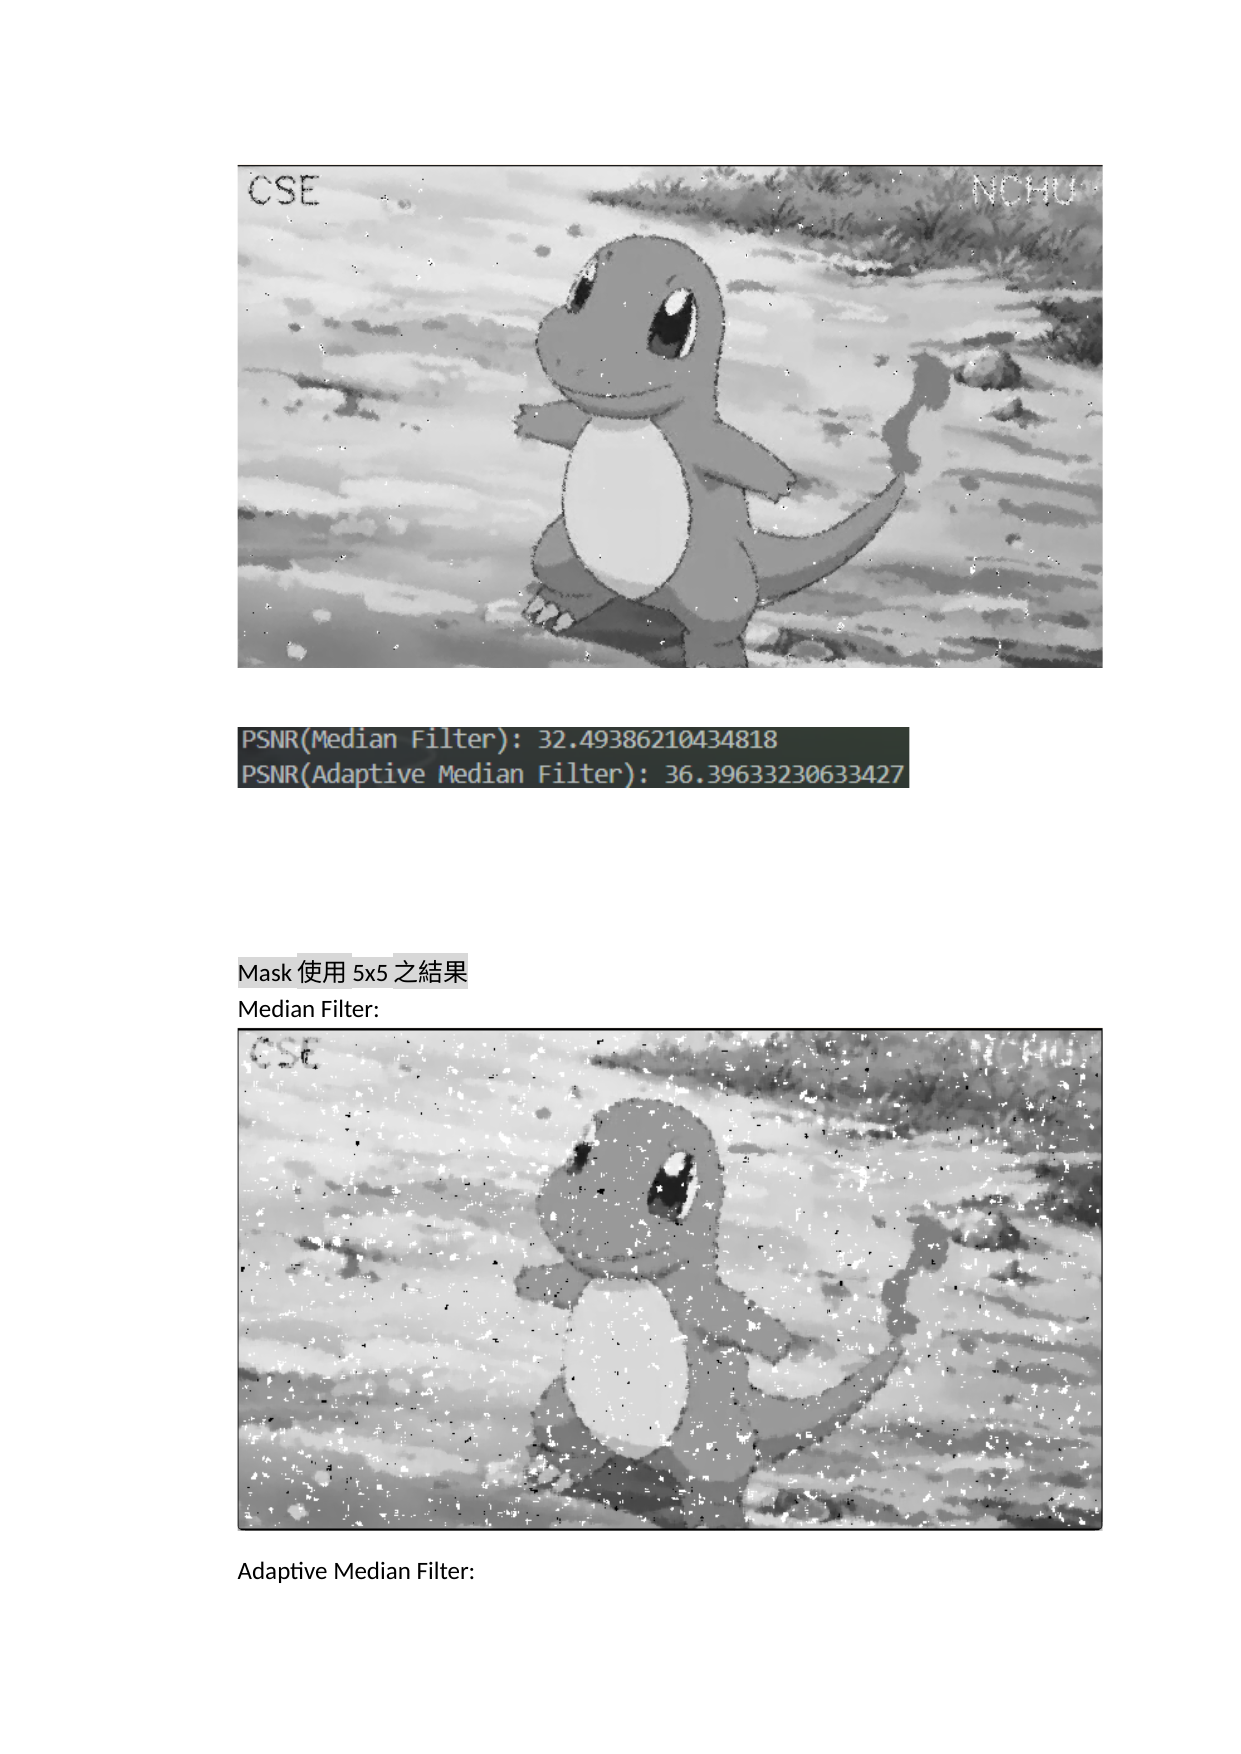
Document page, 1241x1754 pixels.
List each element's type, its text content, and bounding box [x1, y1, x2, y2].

list Mask使用5x5之結果 [237, 952, 1053, 989]
picture [237, 1027, 1103, 1531]
list Adaptive Median Filter: [237, 1552, 1053, 1589]
picture [237, 727, 910, 788]
list Median Filter: [237, 989, 1053, 1027]
picture [237, 164, 1103, 668]
